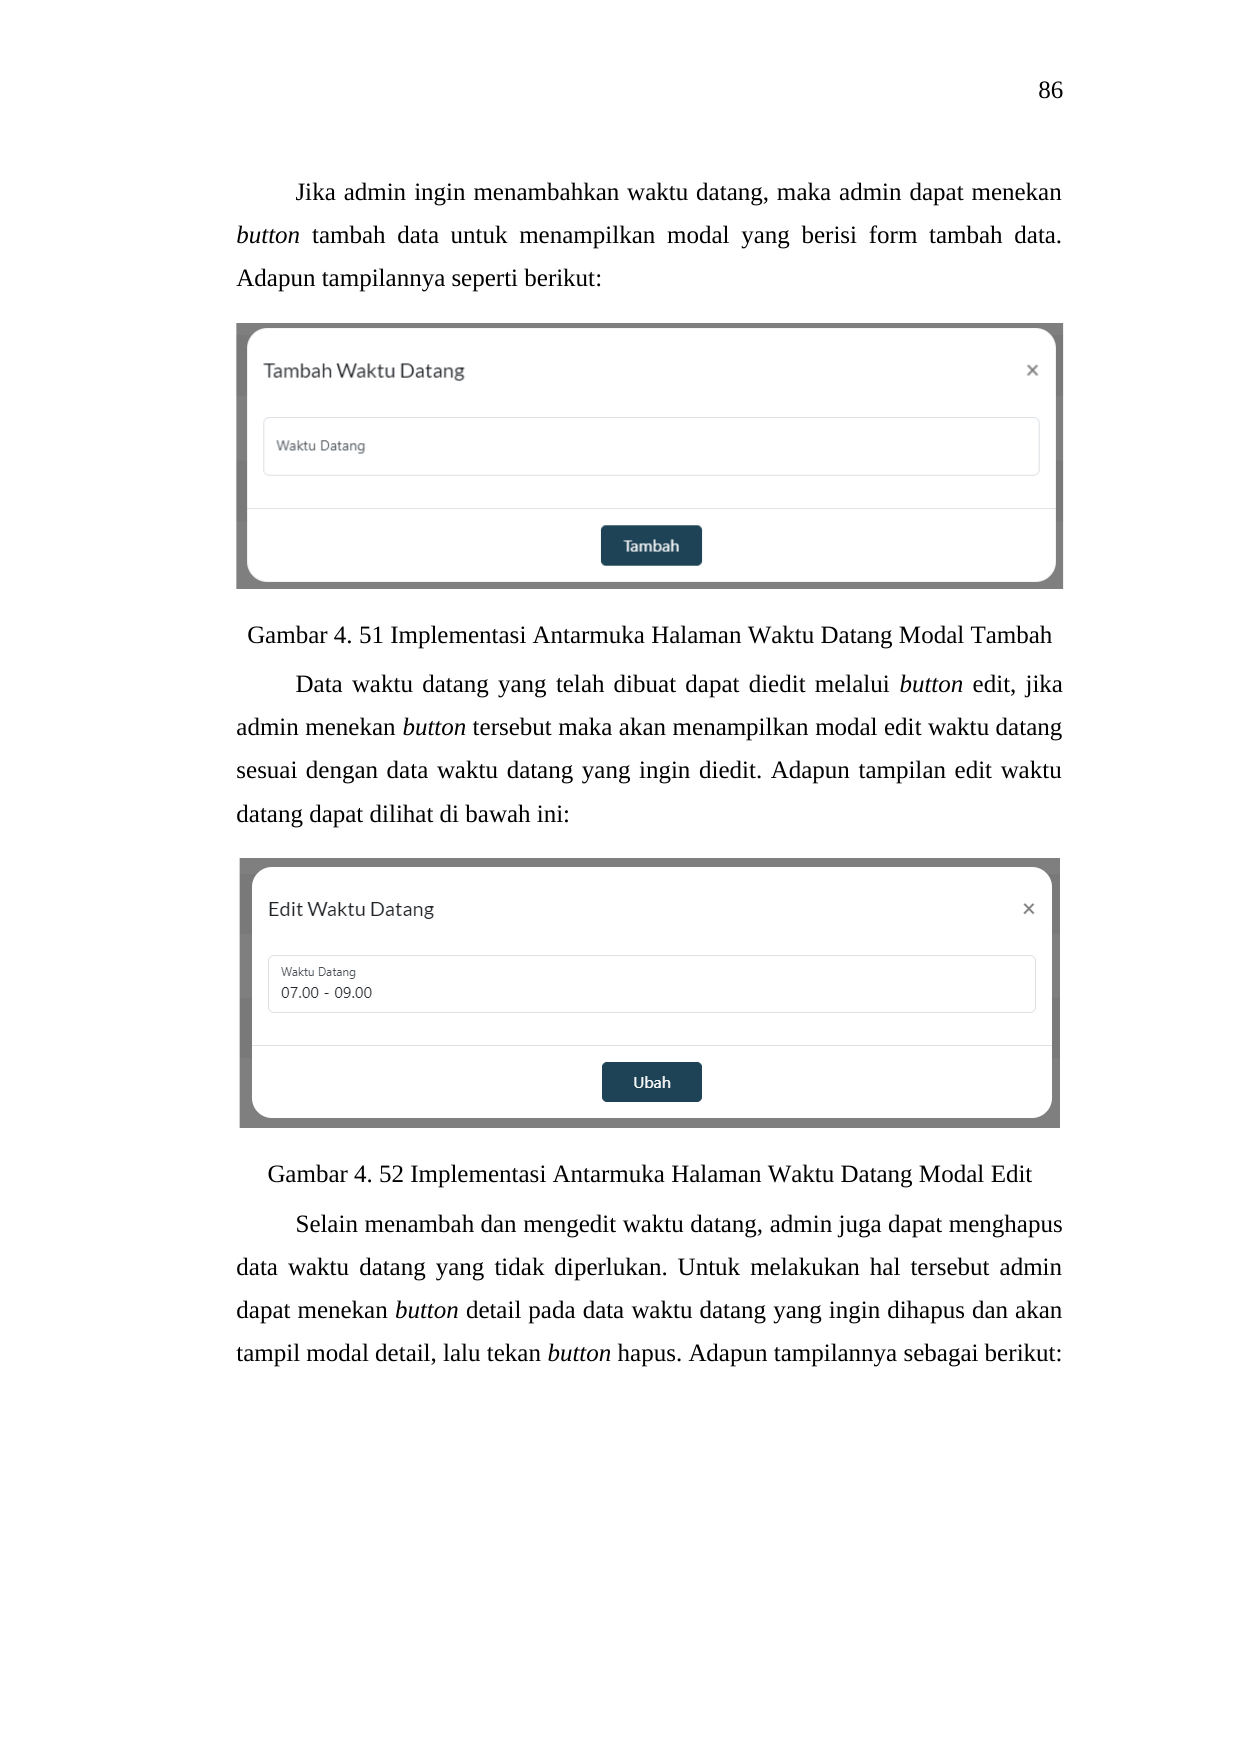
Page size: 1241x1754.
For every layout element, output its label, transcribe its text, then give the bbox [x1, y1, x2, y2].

text Jika admin ingin menambahkan waktu datang, maka admin dapat menekan button tambah data untuk menampilkan modal yang berisi form tambah data. Adapun tampilannya seperti berikut: [236, 177, 1063, 292]
text Data waktu datang yang telah dibuat dapat diedit melalui button edit, jika admin menekan button tersebut maka akan menampilkan modal edit waktu datang sesuai dengan data waktu datang yang ingin diedit. Adapun tampilan edit waktu datang dapat dilihat di bawah ini: [236, 669, 1063, 827]
text Gambar 4. 51 Implementasi Antarmuka Halaman Waktu Datang Modal Tambah [236, 620, 1063, 648]
picture [239, 858, 1060, 1128]
picture [236, 323, 1064, 589]
text Gambar 4. 52 Implementasi Antarmuka Halaman Waktu Datang Modal Edit [236, 1159, 1063, 1188]
text Selain menambah dan mengedit waktu datang, admin juga dapat menghapus data waktu datang yang tidak diperlukan. Untuk melakukan hal tersebut admin dapat menekan button detail pada data waktu datang yang ingin dihapus dan akan tampil modal detail, lalu tekan button hapus. Adapun tampilannya sebagai berikut: [236, 1209, 1063, 1367]
